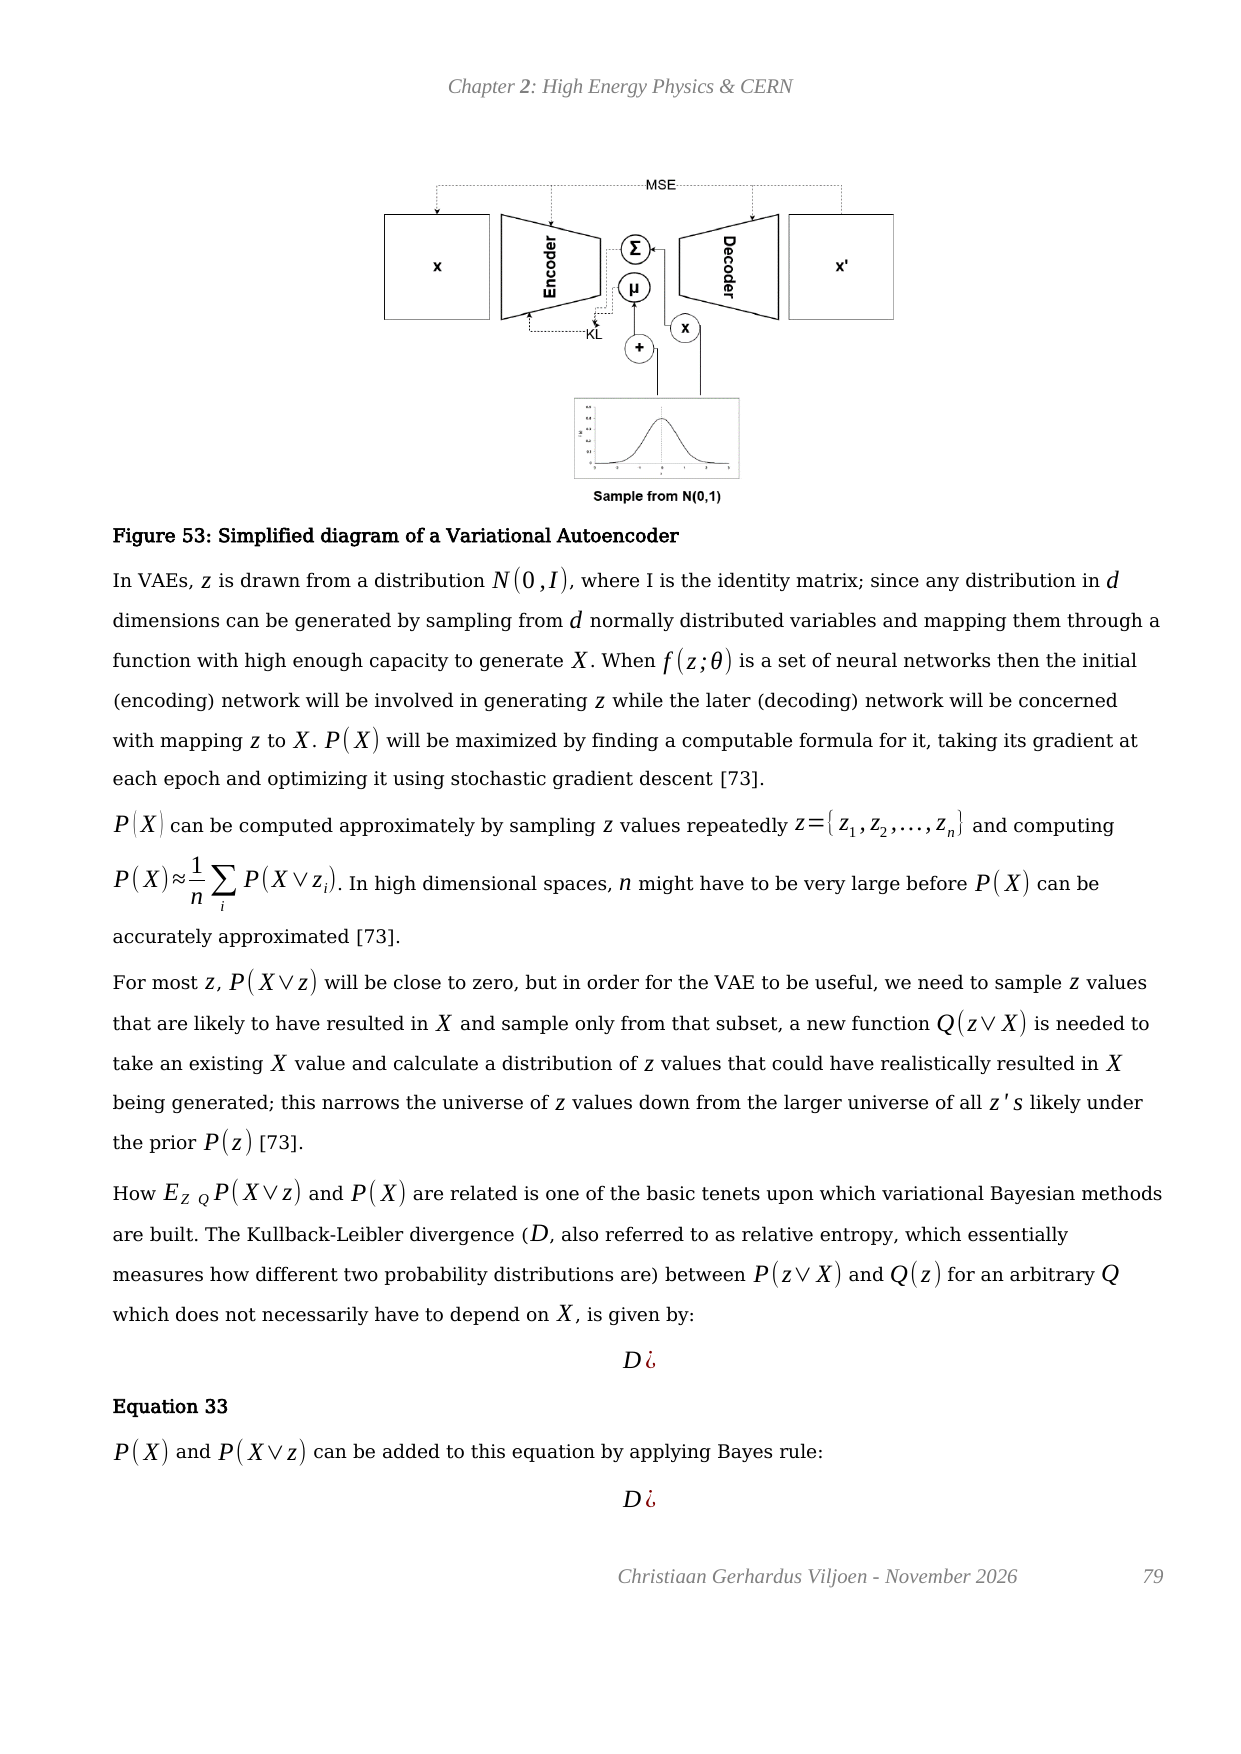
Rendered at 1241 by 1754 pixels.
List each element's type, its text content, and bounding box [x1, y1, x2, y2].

text Figure 53: Simplified diagram of a Variational Autoencoder [112, 523, 1165, 546]
text For most , will be close to zero, but in order for the VAE to be useful, we need to sample values that are likely to have resulted in and sample only from that subset, a new function is needed to take an existing value and calculate a distribution of values that could have realistically resulted in being generated; this narrows the universe of values down from the larger universe of all likely under the prior . [112, 967, 1165, 1157]
text and can be added to this equation by applying Bayes rule: [112, 1436, 1165, 1466]
picture [384, 177, 894, 504]
text Equation 33 [112, 1394, 1165, 1417]
text In VAEs, is drawn from a distribution , where I is the identity matrix; since any distribution in dimensions can be generated by sampling from normally distributed variables and mapping them through a function with high enough capacity to generate . When is a set of neural networks then the initial (encoding) network will be involved in generating while the later (decoding) network will be concerned with mapping to . will be maximized by finding a computable formula for it, taking its gradient at each epoch and optimizing it using stochastic gradient descent . [112, 565, 1165, 789]
text can be computed approximately by sampling values repeatedly and computing . In high dimensional spaces, might have to be very large before can be accurately approximated . [112, 809, 1165, 947]
text How and are related is one of the basic tenets upon which variational Bayesian methods are built. The Kullback-Leibler divergence (, also referred to as relative entropy, which essentially measures how different two probability distributions are) between and for an arbitrary which does not necessarily have to depend on , is given by: [112, 1177, 1165, 1327]
